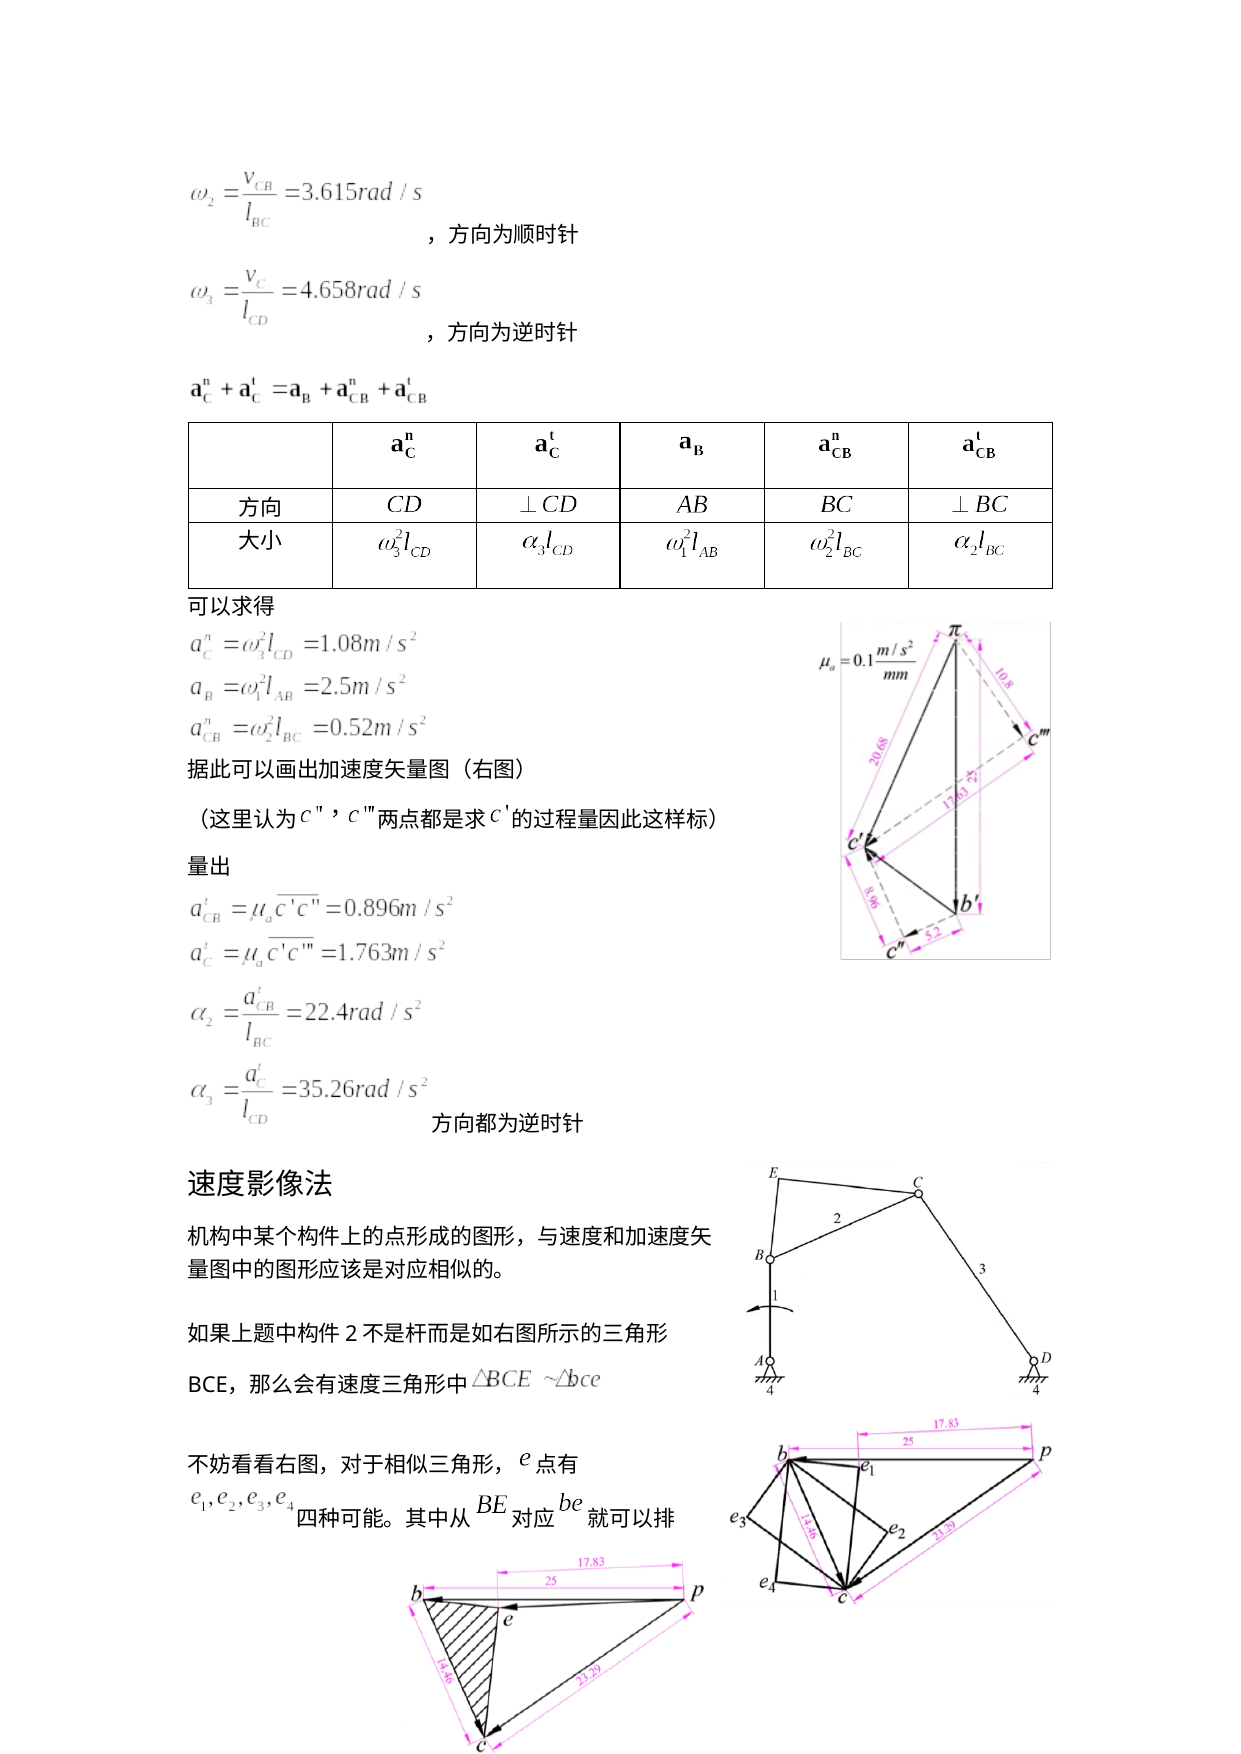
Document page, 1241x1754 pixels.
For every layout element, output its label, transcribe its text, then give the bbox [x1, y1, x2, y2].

text 可以求得 [187, 589, 1053, 621]
text ，方向为顺时针 [187, 162, 1053, 259]
text 据此可以画出加速度矢量图（右图） [187, 751, 801, 784]
table_cell [765, 523, 908, 588]
table_header [477, 423, 619, 488]
text 量出 [187, 849, 801, 881]
text （这里认为两点都是求的过程量因此这样标） [187, 784, 801, 849]
text 机构中某个构件上的点形成的图形，与速度和加速度矢量图中的图形应该是对应相似的。 [187, 1219, 745, 1284]
text 不妨看看右图，对于相似三角形，点有四种可能。其中从对应就可以排除掉，速度影像法还要求顺时针读顶点的顺序一样，原图中顺时针读为，速度矢量图中点若在则顺序为，与上述不符。而则满足题意。从而得到了正确的速度矢量图。 [187, 1446, 723, 1544]
table_cell [333, 489, 476, 522]
table_header [621, 423, 764, 488]
table_cell [909, 489, 1052, 522]
text 方向都为逆时针 [187, 979, 1053, 1141]
table_cell [621, 523, 764, 588]
table_cell [765, 489, 908, 522]
table_header [333, 423, 476, 488]
text ，方向为逆时针 [187, 259, 1053, 357]
table_cell 大小 [189, 523, 332, 588]
picture [801, 622, 1053, 961]
table_cell [333, 523, 476, 588]
table_cell [477, 489, 619, 522]
table_cell [621, 489, 764, 522]
table_header [909, 423, 1052, 488]
picture [745, 1162, 1053, 1397]
table_cell [909, 523, 1052, 588]
subtitle 速度影像法 [187, 1149, 1053, 1214]
text 如果上题中构件2不是杆而是如右图所示的三角形BCE，那么会有速度三角形中 [187, 1316, 1053, 1414]
table_cell [477, 523, 619, 588]
picture [400, 1554, 705, 1754]
table_cell 方向 [189, 489, 332, 522]
table_header [765, 423, 908, 488]
picture [723, 1415, 1053, 1608]
table_header [189, 423, 332, 488]
